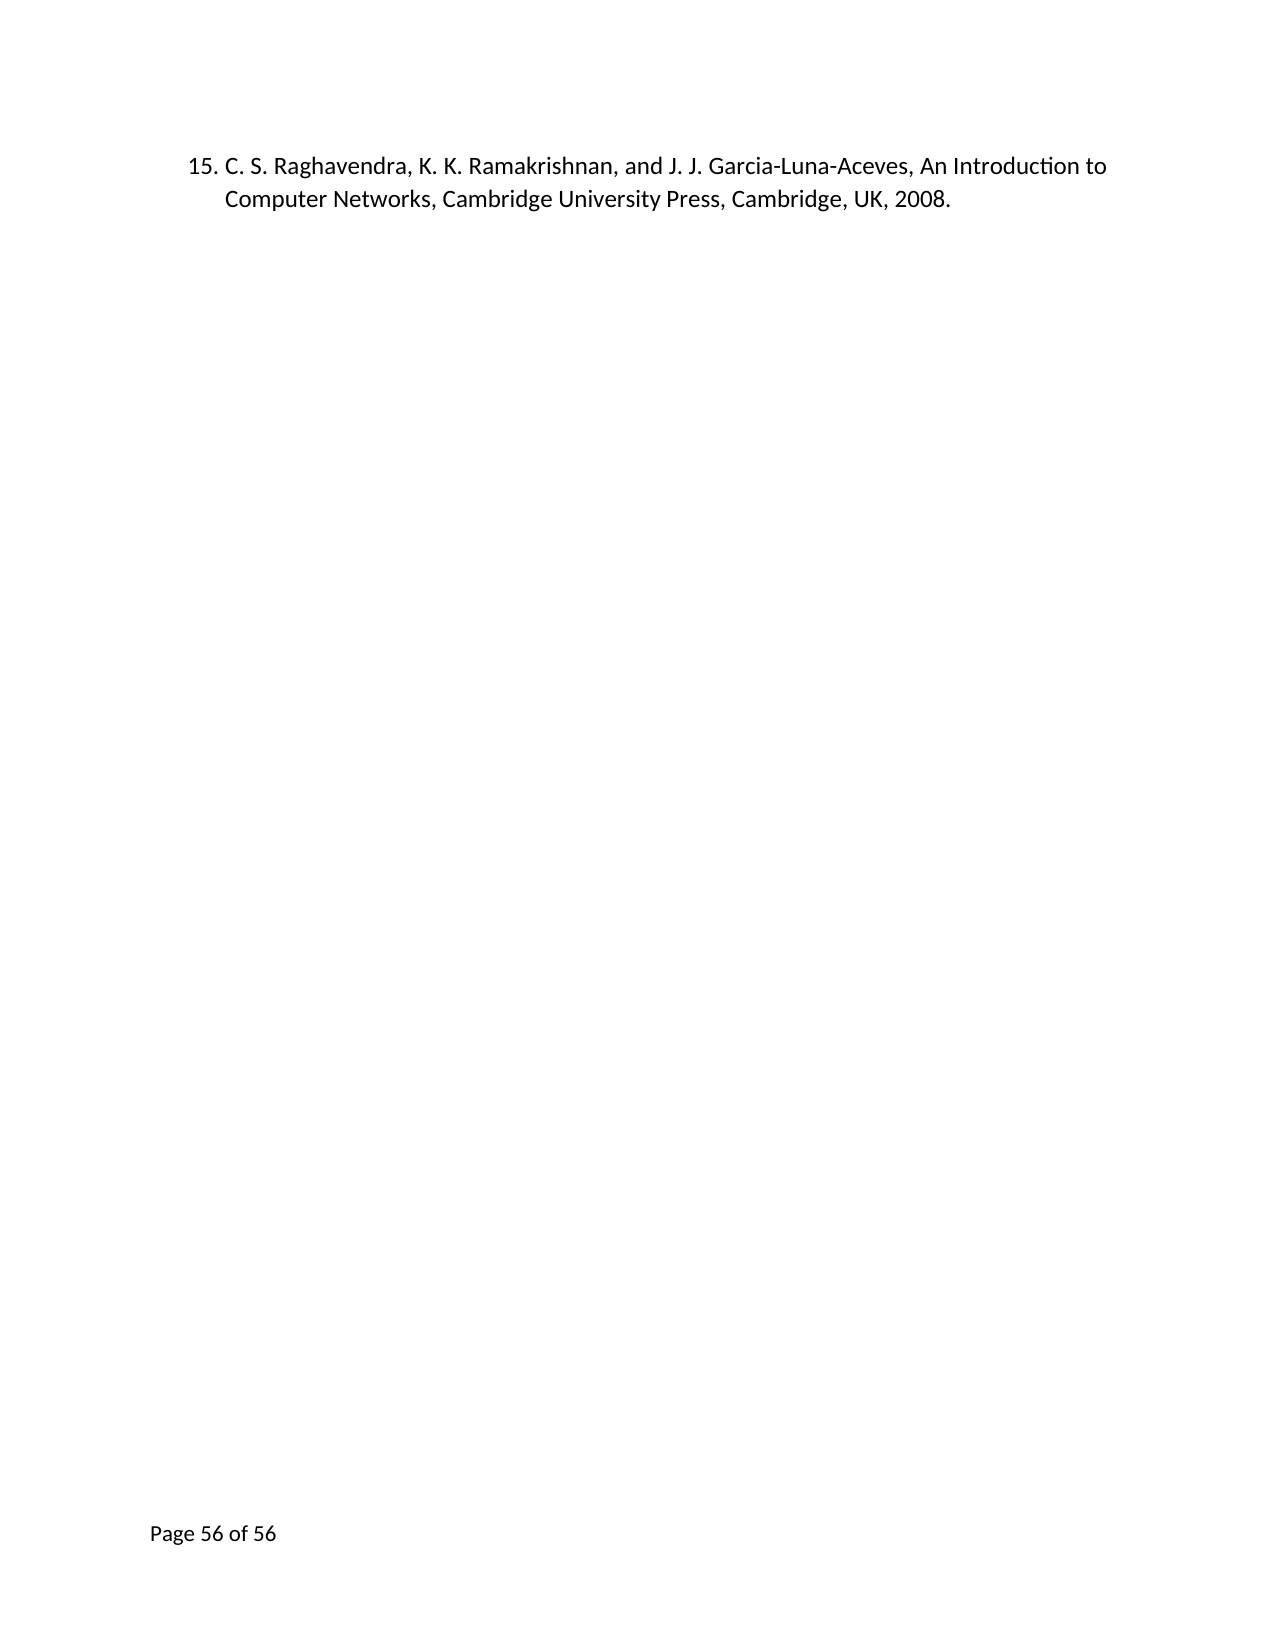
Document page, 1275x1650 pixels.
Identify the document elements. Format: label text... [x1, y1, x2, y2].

list C. S. Raghavendra, K. K. Ramakrishnan, and J. J. Garcia-Luna-Aceves, An Introduction to Computer Networks, Cambridge University Press, Cambridge, UK, 2008. [187, 150, 1125, 213]
